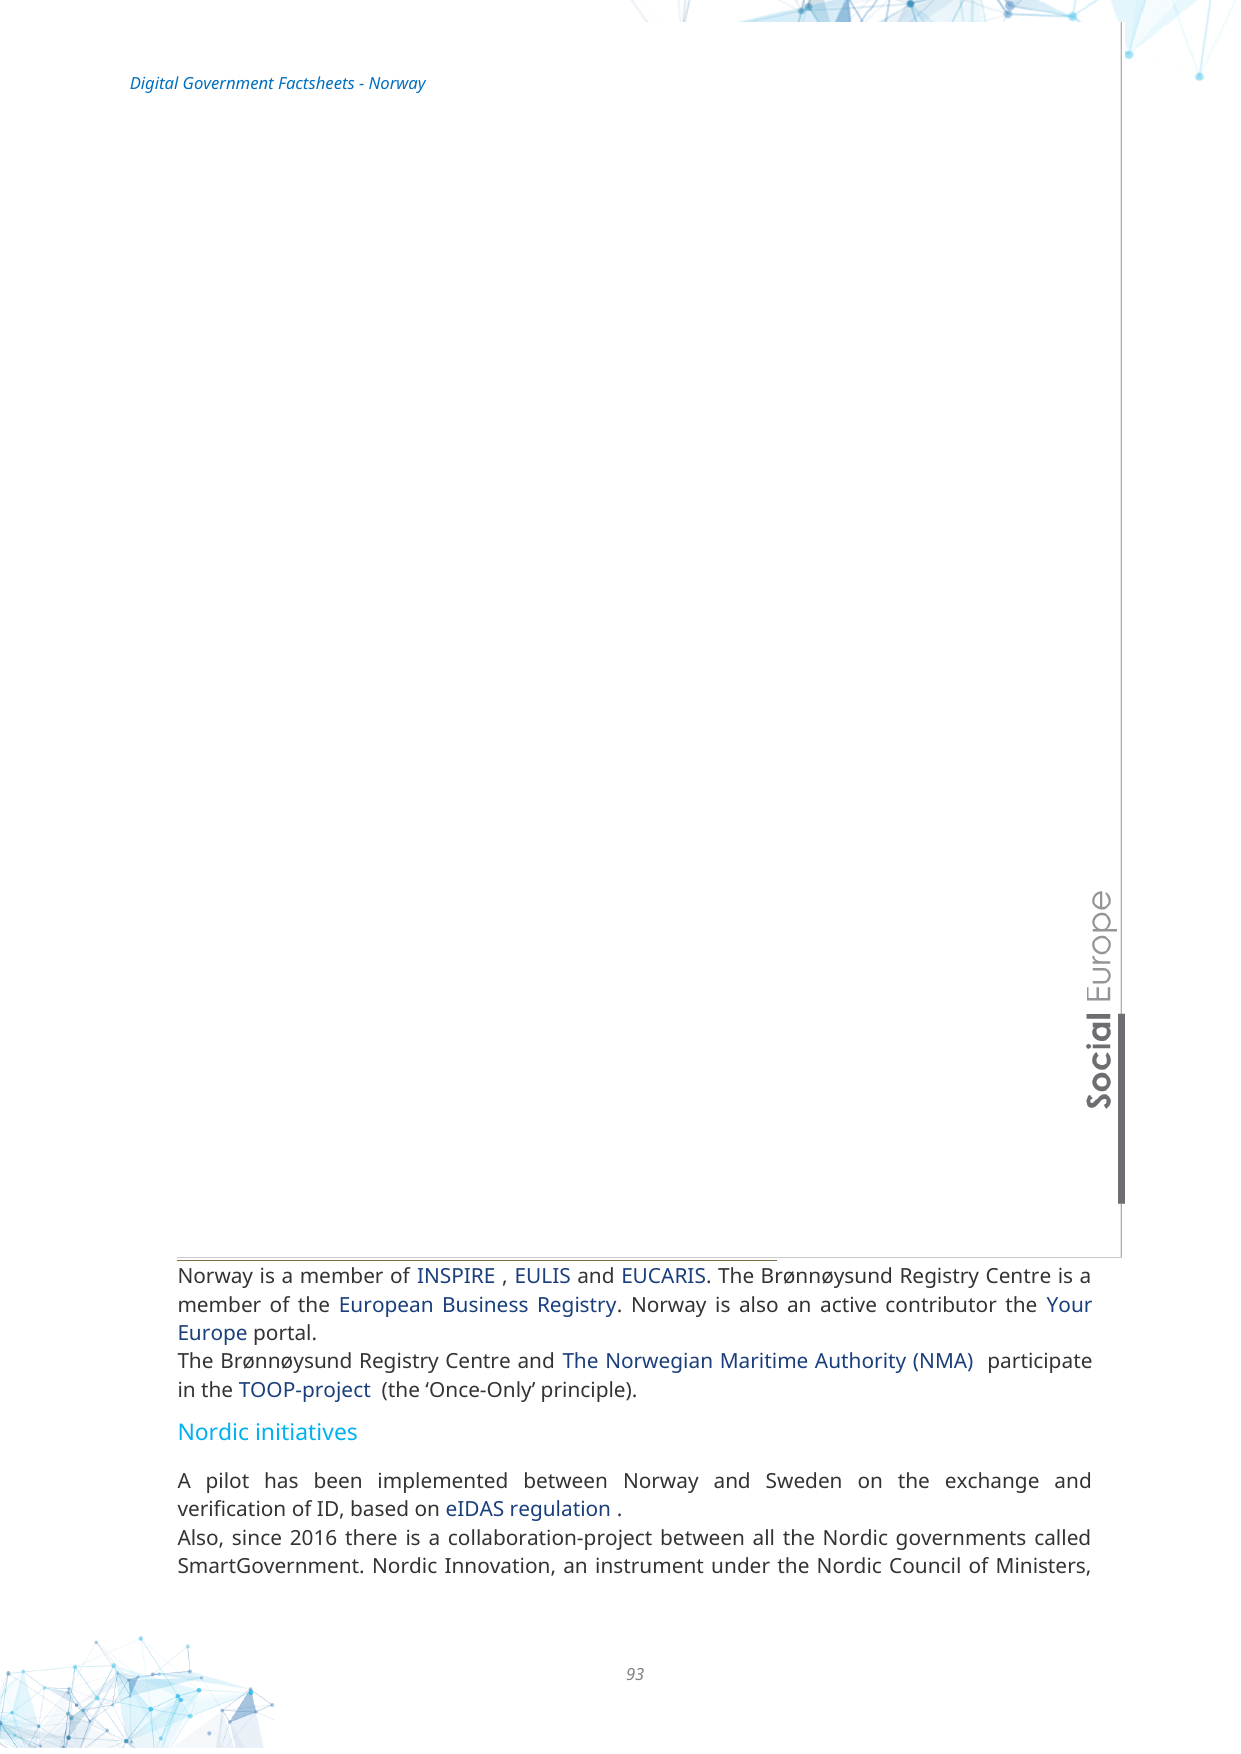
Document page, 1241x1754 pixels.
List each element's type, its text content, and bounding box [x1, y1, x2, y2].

text A pilot has been implemented between Norway and Sweden on the exchange and verification of ID, based on eIDAS regulation . [177, 1466, 1092, 1523]
text Also, since 2016 there is a collaboration-project between all the Nordic governments called SmartGovernment. Nordic Innovation, an instrument under the Nordic Council of Ministers, founded the project, which is an official inter-governmental body for cooperation in the Nordic region. SmartGovernment aims to create a platform for transactional reporting of business data for small and medium businesses in order to reduce, or even eliminate the need for reporting and facilitate B2B use of information. During the 2018-2020 period the project focusses on interoperability, automated flow of data, rules for exchange of business data, and communication and stakeholder engagement. The success of SmartGovernent solutions depends on extensive access to base registries. [177, 1523, 1092, 1580]
picture [177, 22, 1125, 1258]
subtitle Nordic initiatives [177, 1416, 1092, 1447]
text Norway is a member of INSPIRE , EULIS and EUCARIS. The Brønnøysund Registry Centre is a member of the European Business Registry. Norway is also an active contributor the Your Europe portal. [177, 1261, 1092, 1347]
text The Brønnøysund Registry Centre and The Norwegian Maritime Authority (NMA) participate in the TOOP-project (the ‘Once-Only’ principle). [177, 1347, 1092, 1403]
